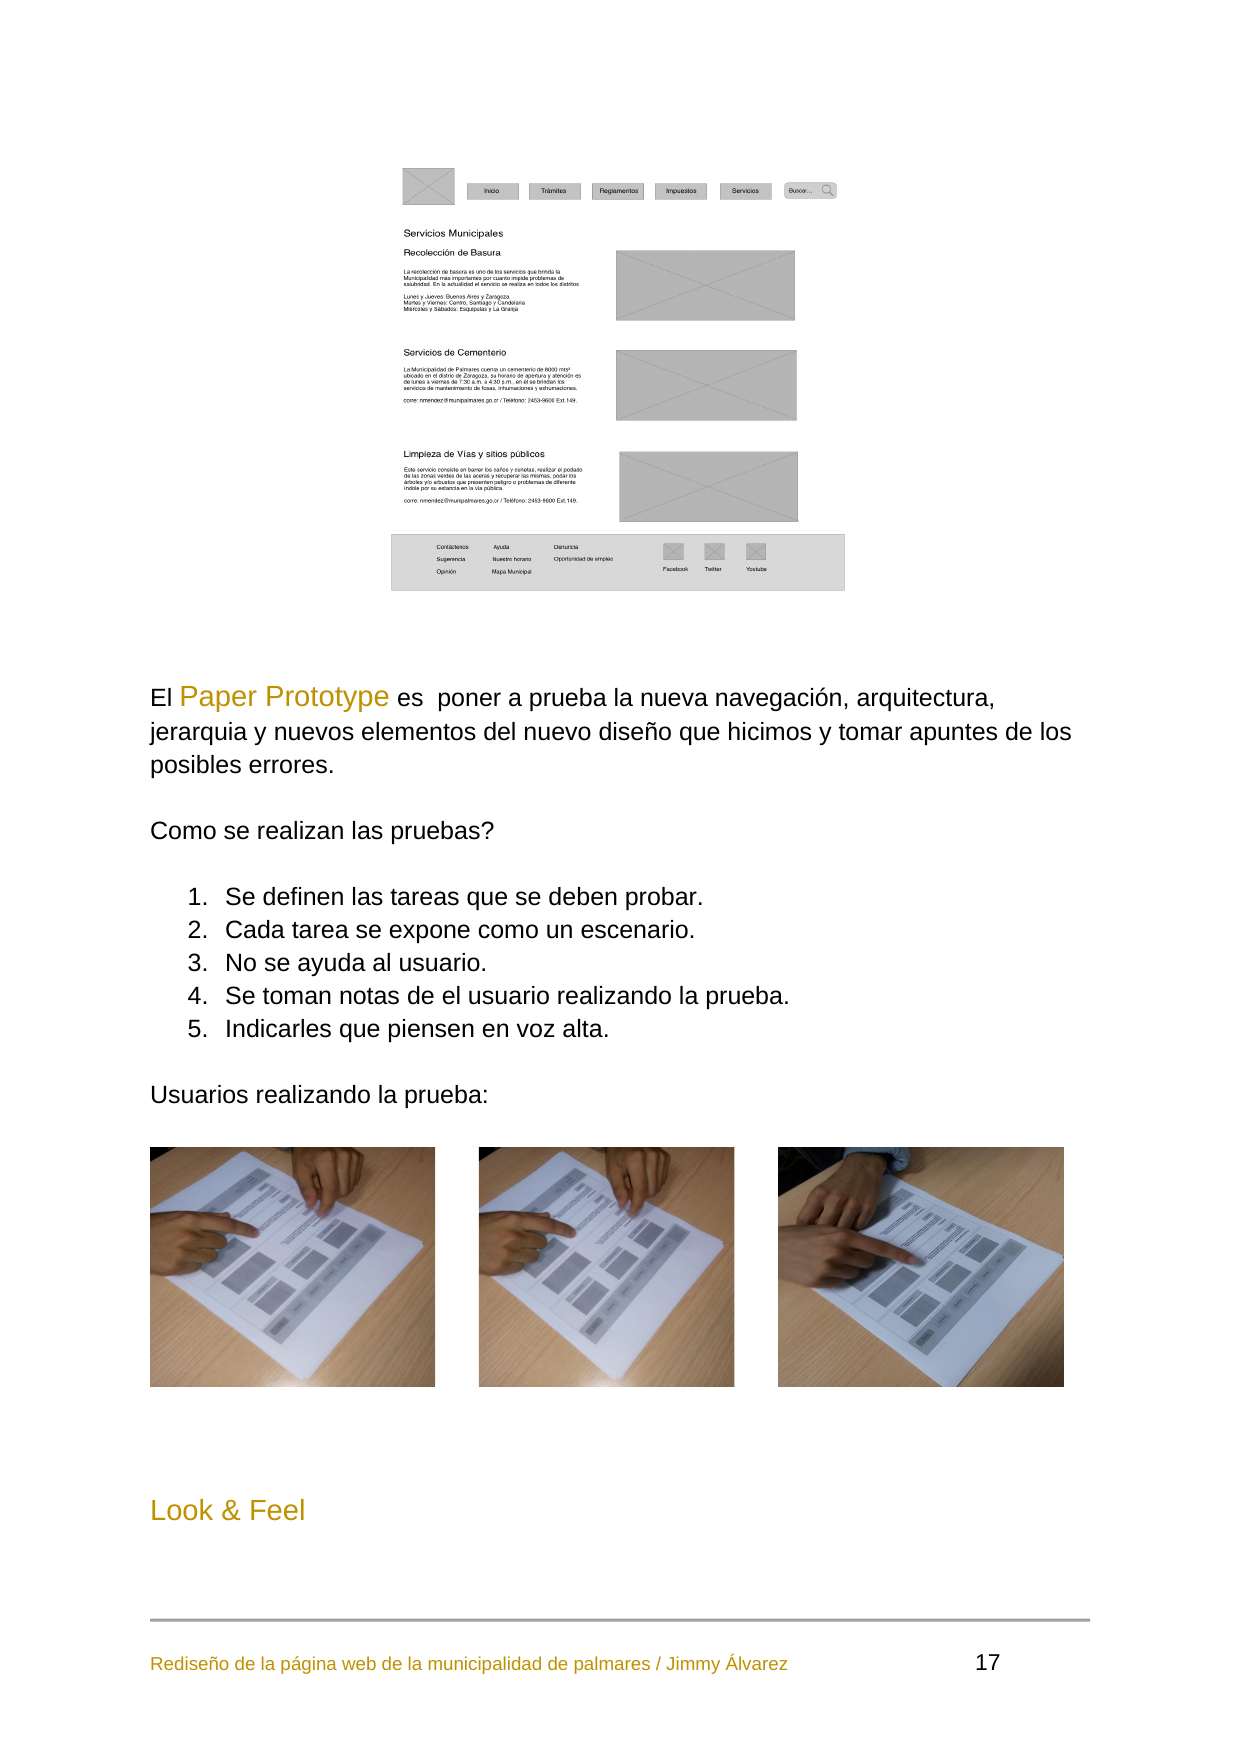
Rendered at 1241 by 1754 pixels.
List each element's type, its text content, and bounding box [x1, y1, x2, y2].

text El Paper Prototype es poner a prueba la nueva navegación, arquitectura, jerarquia y nuevos elementos del nuevo diseño que hicimos y tomar apuntes de los posibles errores. [150, 679, 1090, 779]
list Se definen las tareas que se deben probar. [187, 882, 1090, 911]
list Cada tarea se expone como un escenario. [187, 915, 1090, 944]
picture [377, 150, 864, 610]
text Usuarios realizando la prueba: [150, 1080, 1090, 1109]
picture [778, 1147, 1064, 1387]
picture [478, 1147, 735, 1387]
text Como se realizan las pruebas? [150, 816, 1090, 845]
list No se ayuda al usuario. [187, 948, 1090, 977]
text Look & Feel [150, 1493, 1090, 1527]
list Indicarles que piensen en voz alta. [187, 1014, 1090, 1043]
list Se toman notas de el usuario realizando la prueba. [187, 981, 1090, 1010]
picture [150, 1147, 436, 1387]
